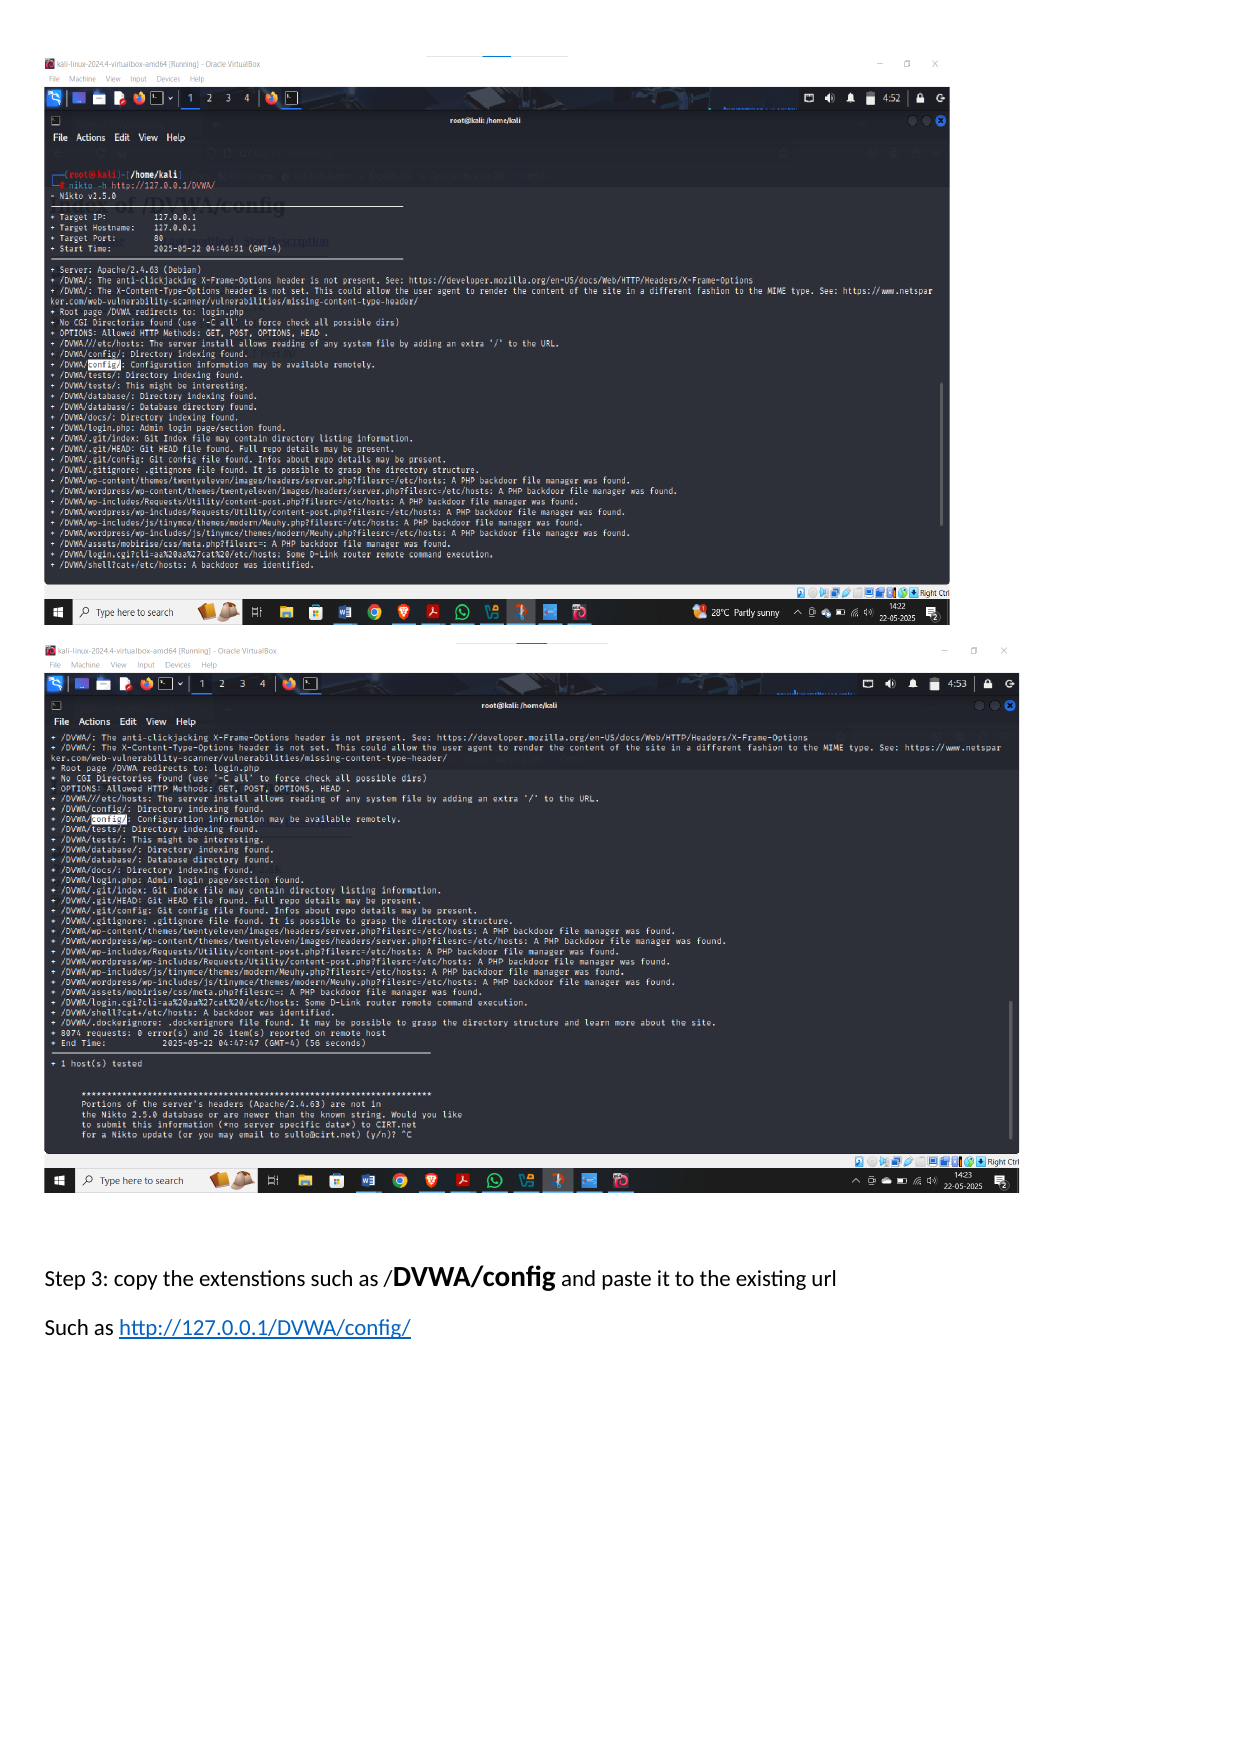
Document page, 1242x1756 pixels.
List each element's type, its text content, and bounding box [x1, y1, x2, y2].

text Step 3: copy the extenstions such as /DVWA/config and paste it to the existing url [44, 1258, 1094, 1293]
text Such as http://127.0.0.1/DVWA/config/ [44, 1313, 1094, 1341]
picture [44, 643, 1020, 1193]
picture [44, 56, 950, 625]
